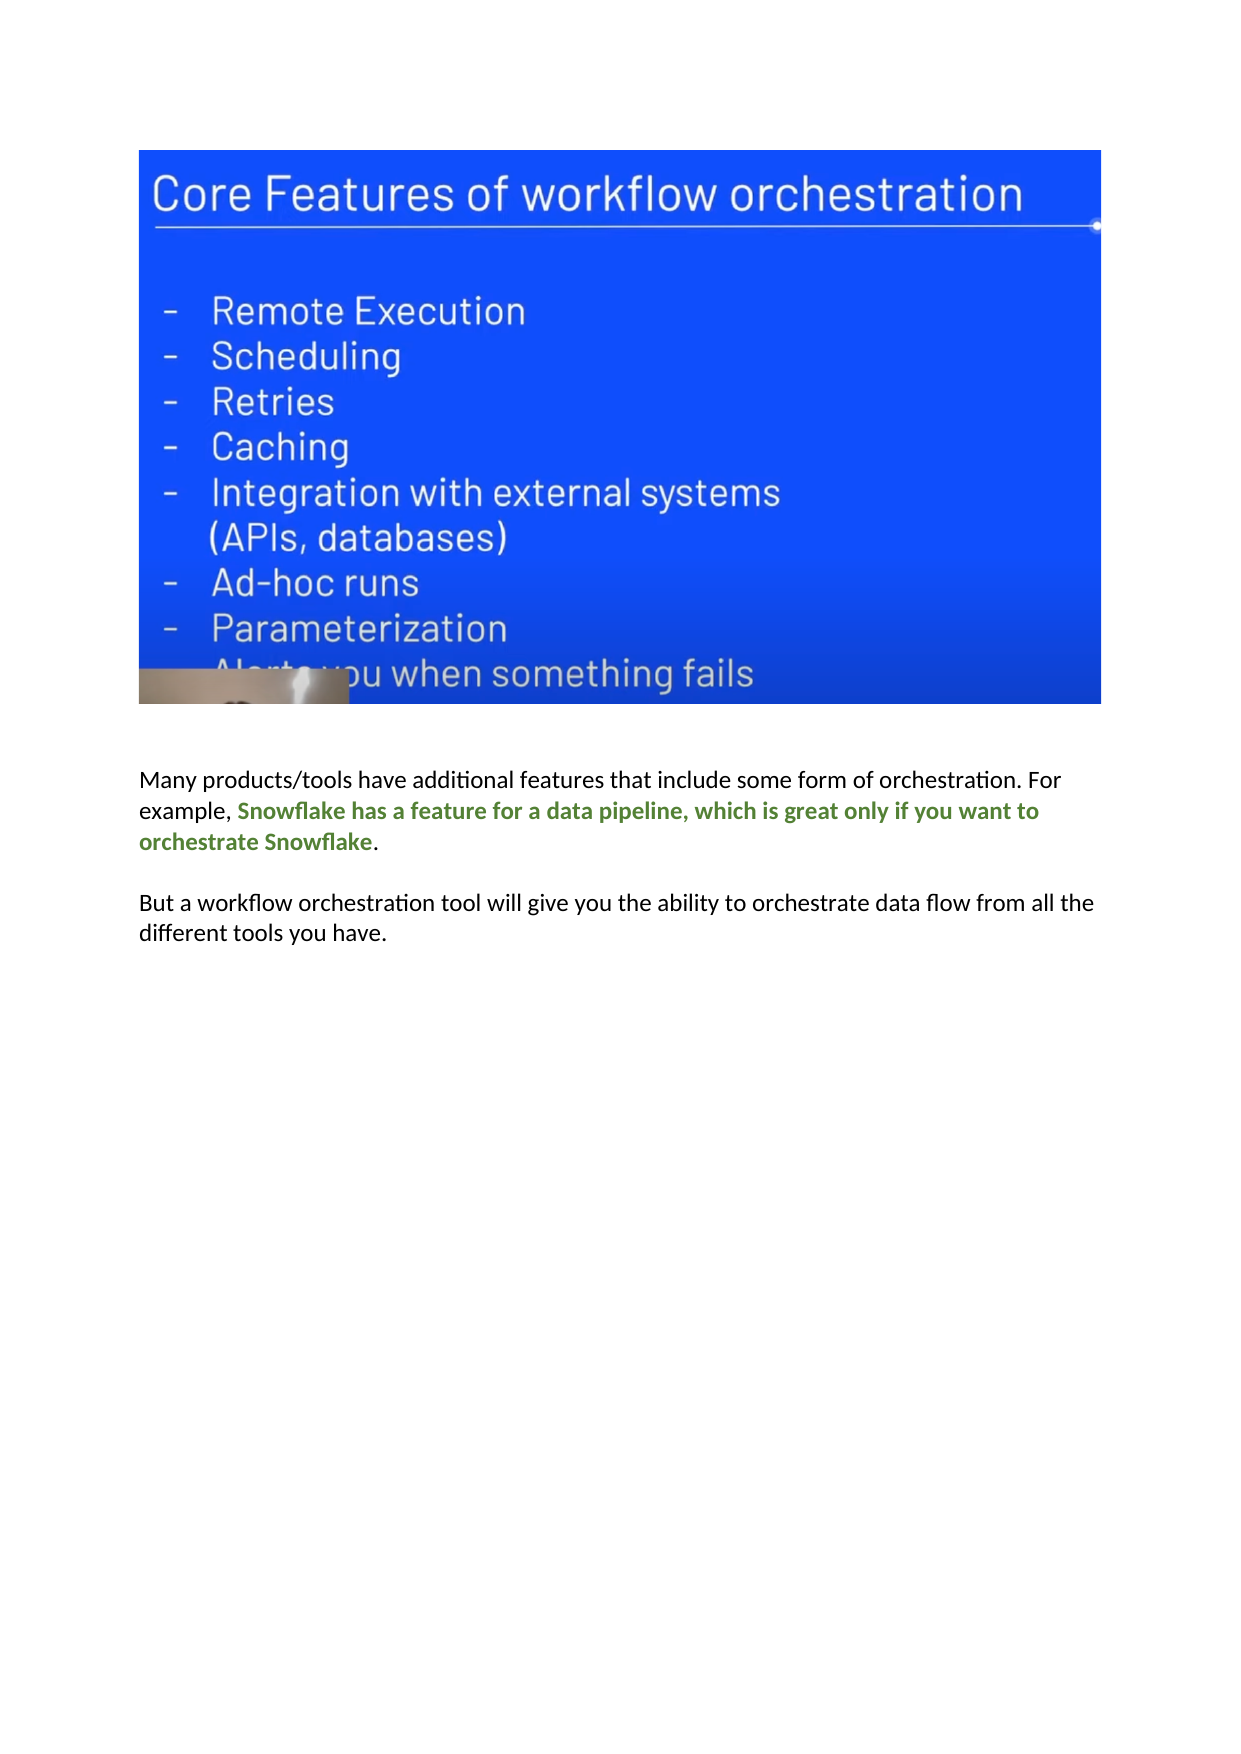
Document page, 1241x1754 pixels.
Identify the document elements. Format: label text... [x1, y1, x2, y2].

text Many products/tools have additional features that include some form of orchestration. For example, Snowflake has a feature for a data pipeline, which is great only if you want to orchestrate Snowflake. [139, 765, 1101, 856]
text But a workflow orchestration tool will give you the ability to orchestrate data flow from all the different tools you have. [139, 887, 1101, 948]
picture [138, 150, 1102, 704]
